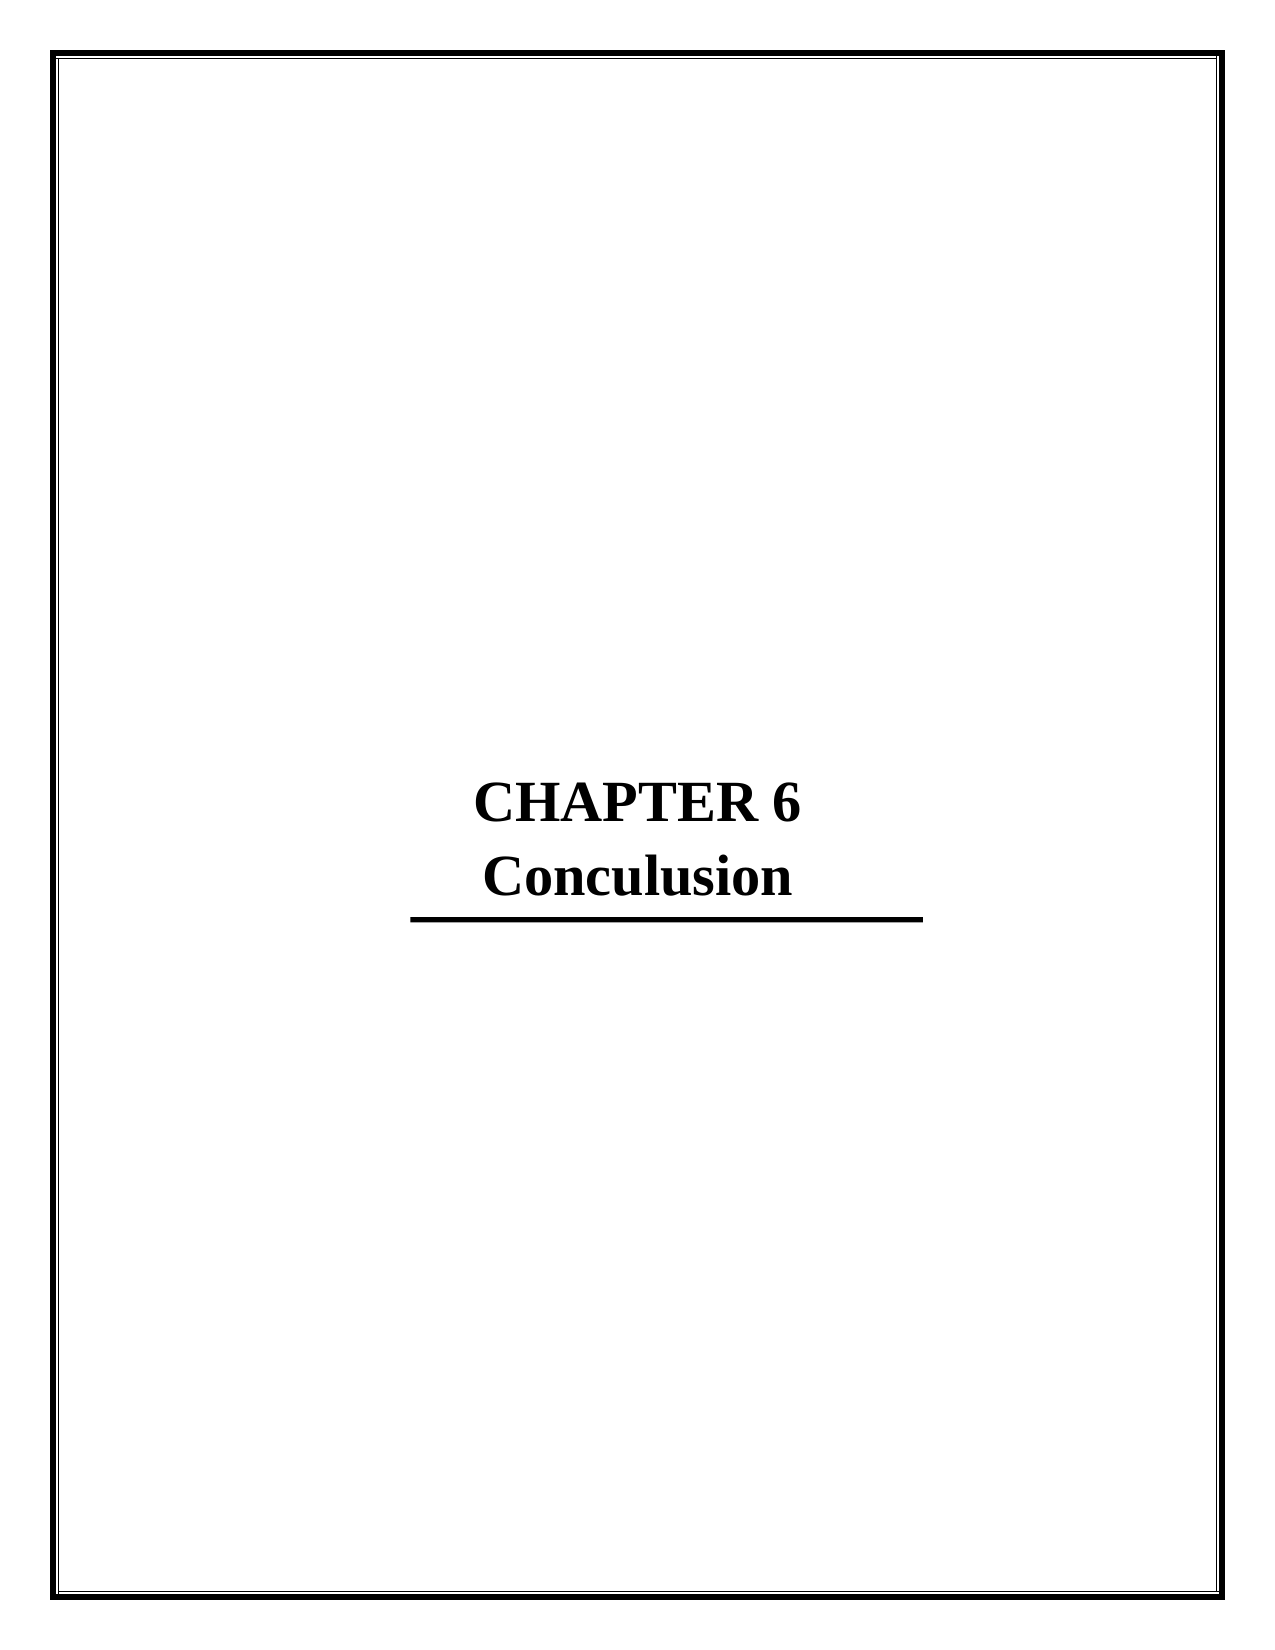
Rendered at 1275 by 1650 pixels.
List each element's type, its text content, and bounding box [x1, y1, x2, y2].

text Conculusion [150, 841, 1125, 908]
subtitle CHAPTER 6 [150, 767, 1125, 834]
